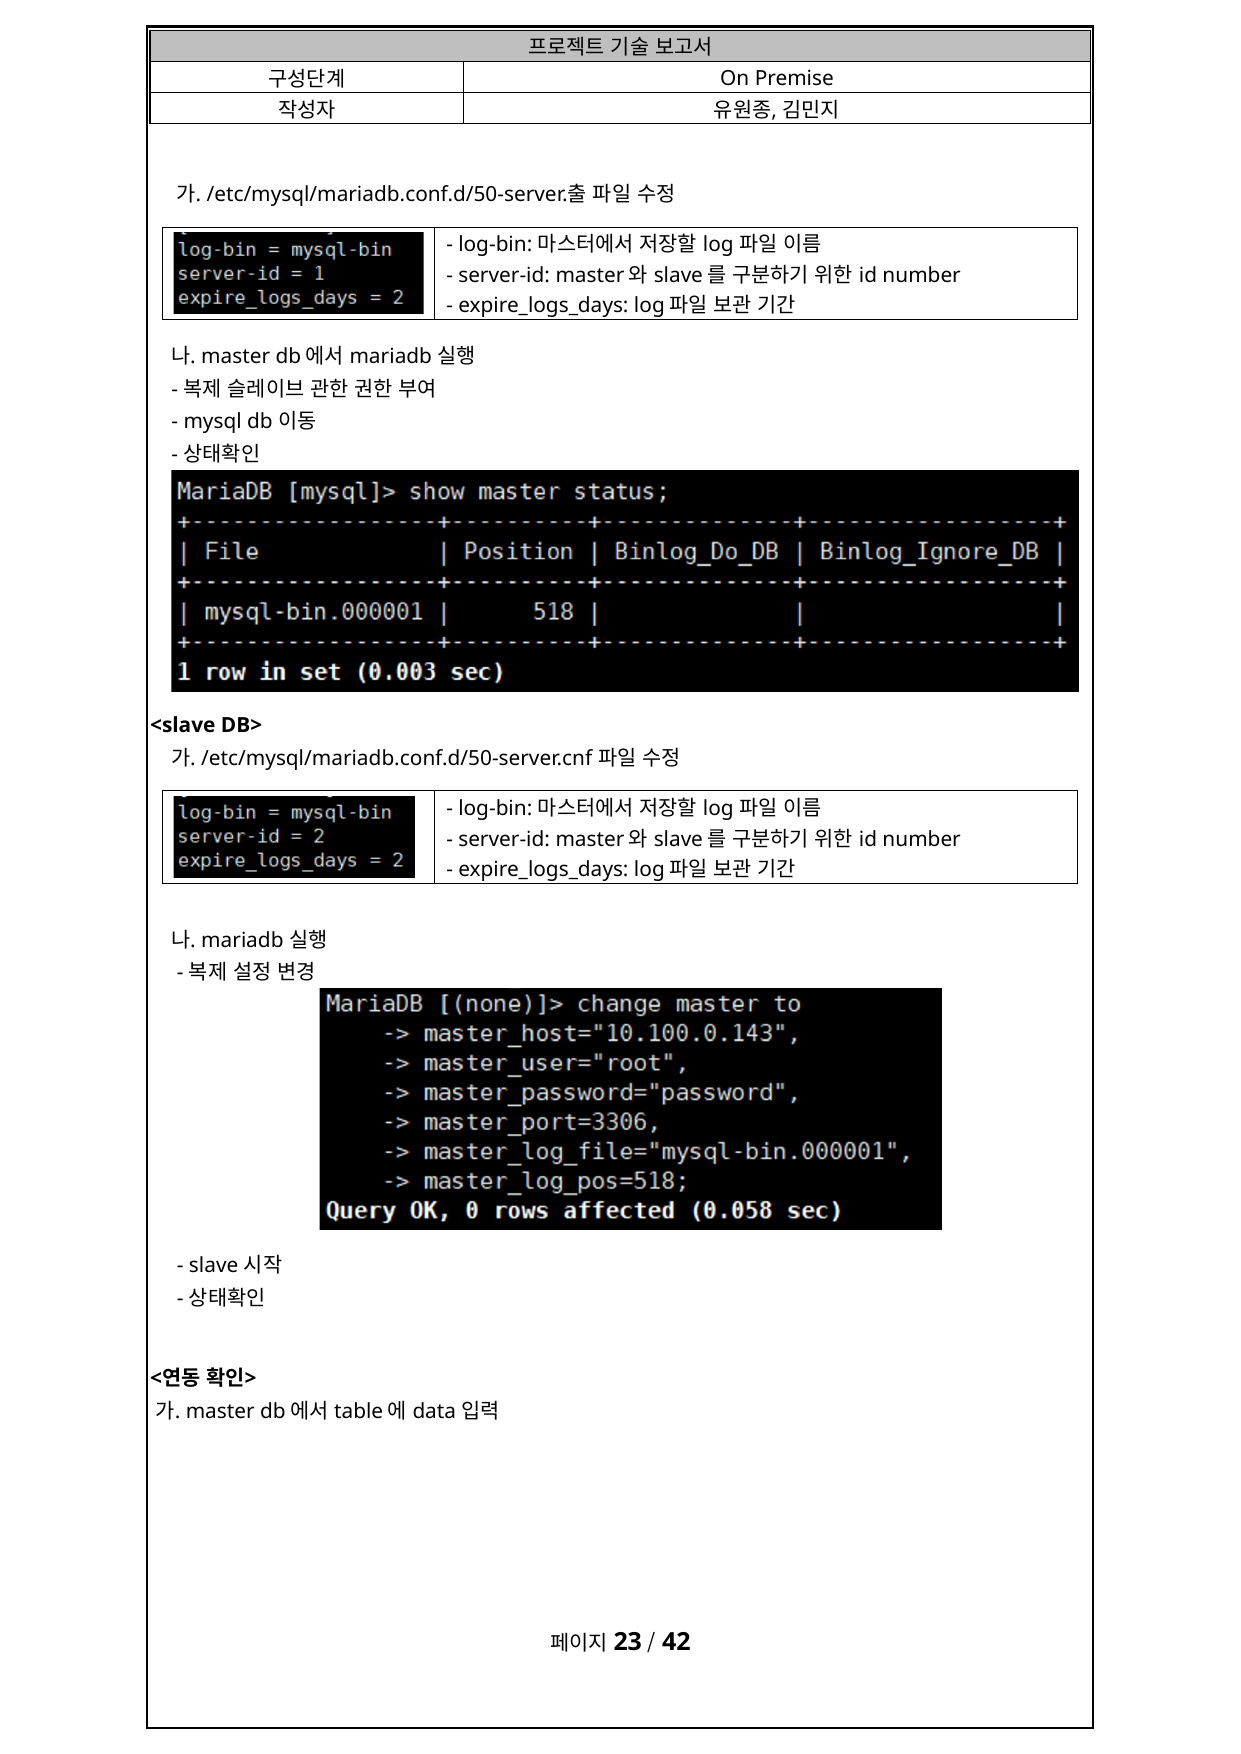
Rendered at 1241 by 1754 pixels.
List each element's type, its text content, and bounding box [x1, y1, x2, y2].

text - 상태확인 [150, 437, 1090, 468]
picture [173, 232, 424, 314]
text <slave DB> [150, 710, 1090, 739]
table_header - log-bin: 마스터에서 저장할 log 파일 이름 - server-id: master와 slave를 구분하기 위한 id number - expire_logs_days: log파일 보관 기간 [435, 228, 1077, 318]
text 가. /etc/mysql/mariadb.conf.d/50-server.출 파일 수정 [150, 177, 1090, 207]
table_header - log-bin: 마스터에서 저장할 log 파일 이름 - server-id: master와 slave를 구분하기 위한 id number - expire_logs_days: log파일 보관 기간 [435, 791, 1077, 882]
picture [173, 796, 415, 878]
text - 복제 설정 변경 [150, 956, 1090, 986]
text 가. /etc/mysql/mariadb.conf.d/50-server.cnf 파일 수정 [150, 741, 1090, 771]
text - slave 시작 [150, 1249, 1090, 1279]
text 나. mariadb 실행 [150, 923, 1090, 953]
text <연동 확인> [150, 1361, 1090, 1392]
text - 복제 슬레이브 관한 권한 부여 [150, 372, 1090, 402]
table_header [163, 228, 434, 318]
text - mysql db 이동 [150, 405, 1090, 435]
text 가. master db에서 table에 data 입력 [150, 1394, 1090, 1424]
text - 상태확인 [150, 1281, 1090, 1312]
table_header [163, 791, 434, 882]
text 나. master db에서 mariadb 실행 [150, 339, 1090, 369]
picture [171, 470, 1079, 692]
picture [319, 988, 942, 1230]
